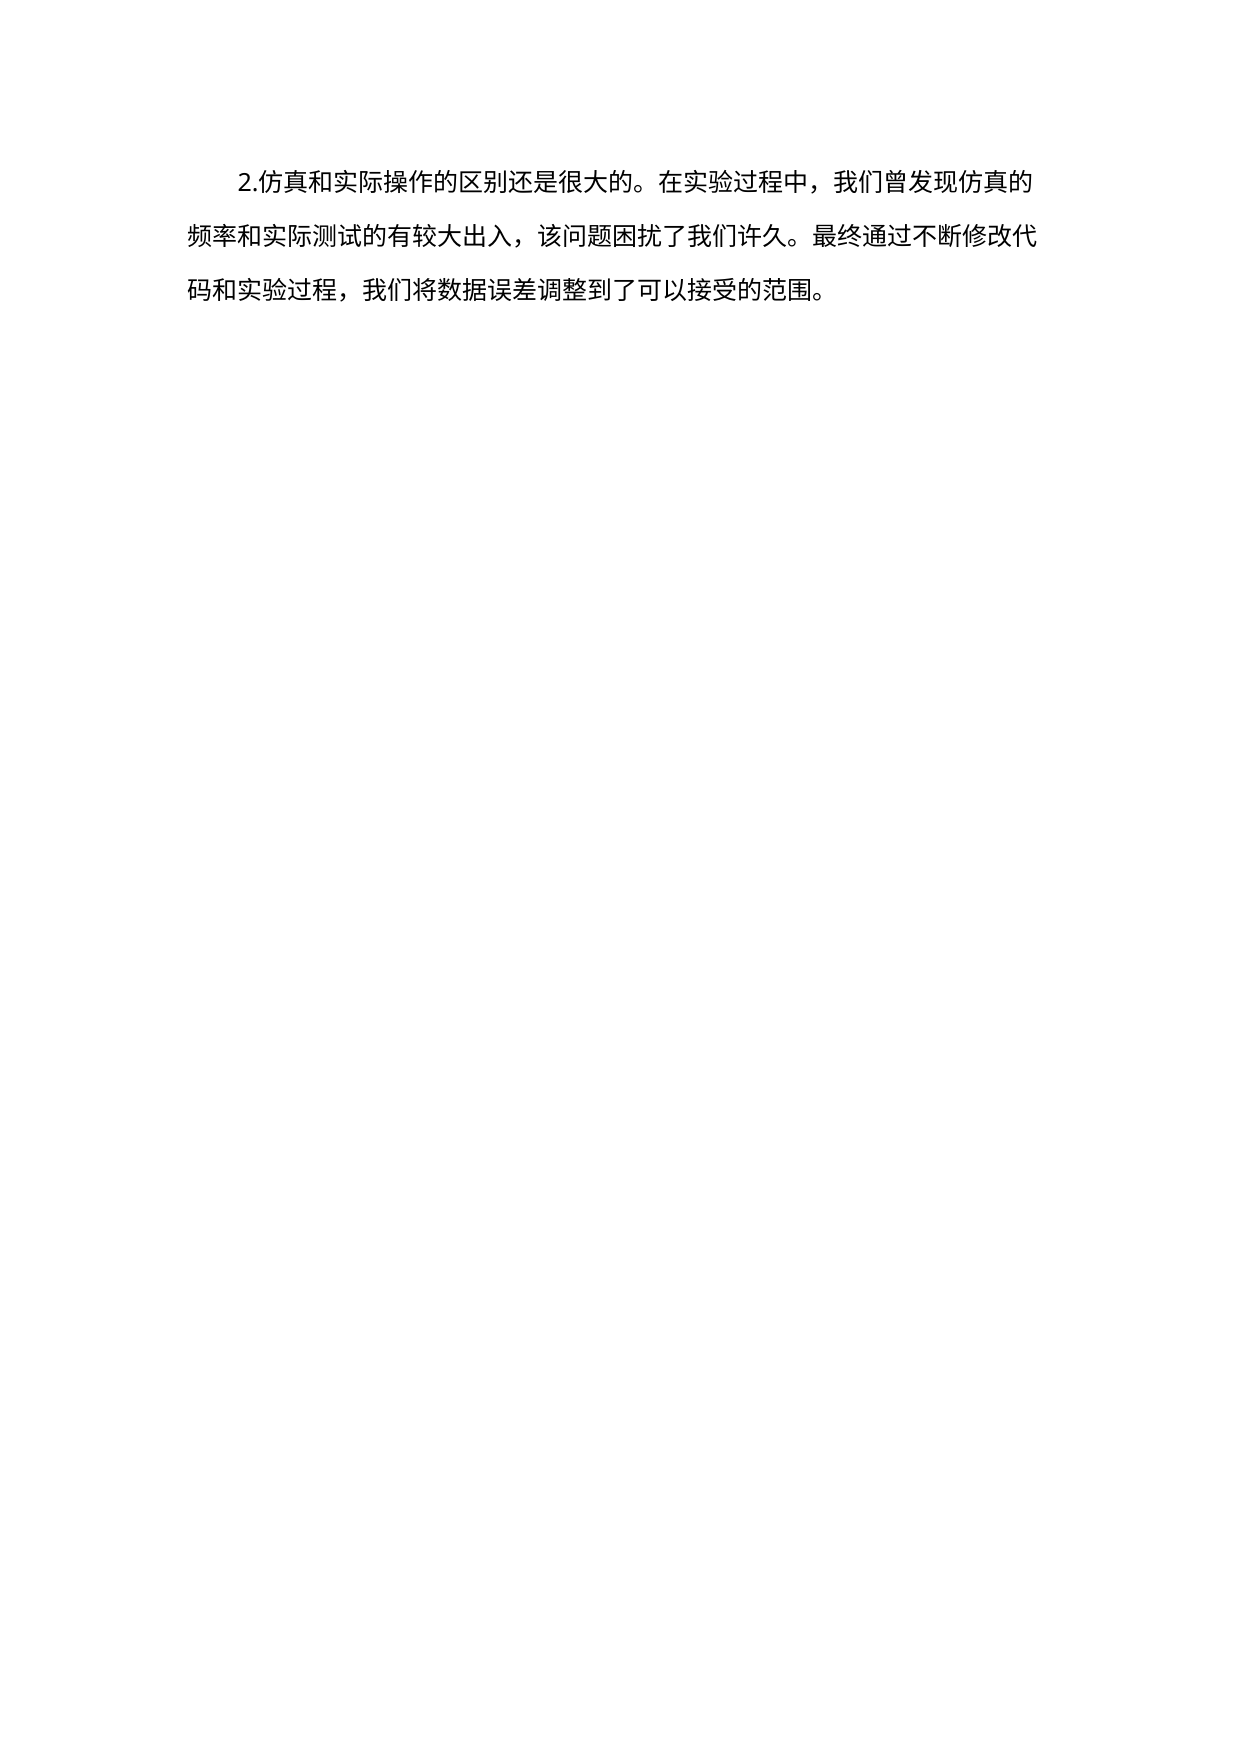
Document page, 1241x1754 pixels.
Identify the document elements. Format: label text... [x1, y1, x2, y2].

text 2.仿真和实际操作的区别还是很大的。在实验过程中，我们曾发现仿真的频率和实际测试的有较大出入，该问题困扰了我们许久。最终通过不断修改代码和实验过程，我们将数据误差调整到了可以接受的范围。 [187, 162, 1053, 307]
